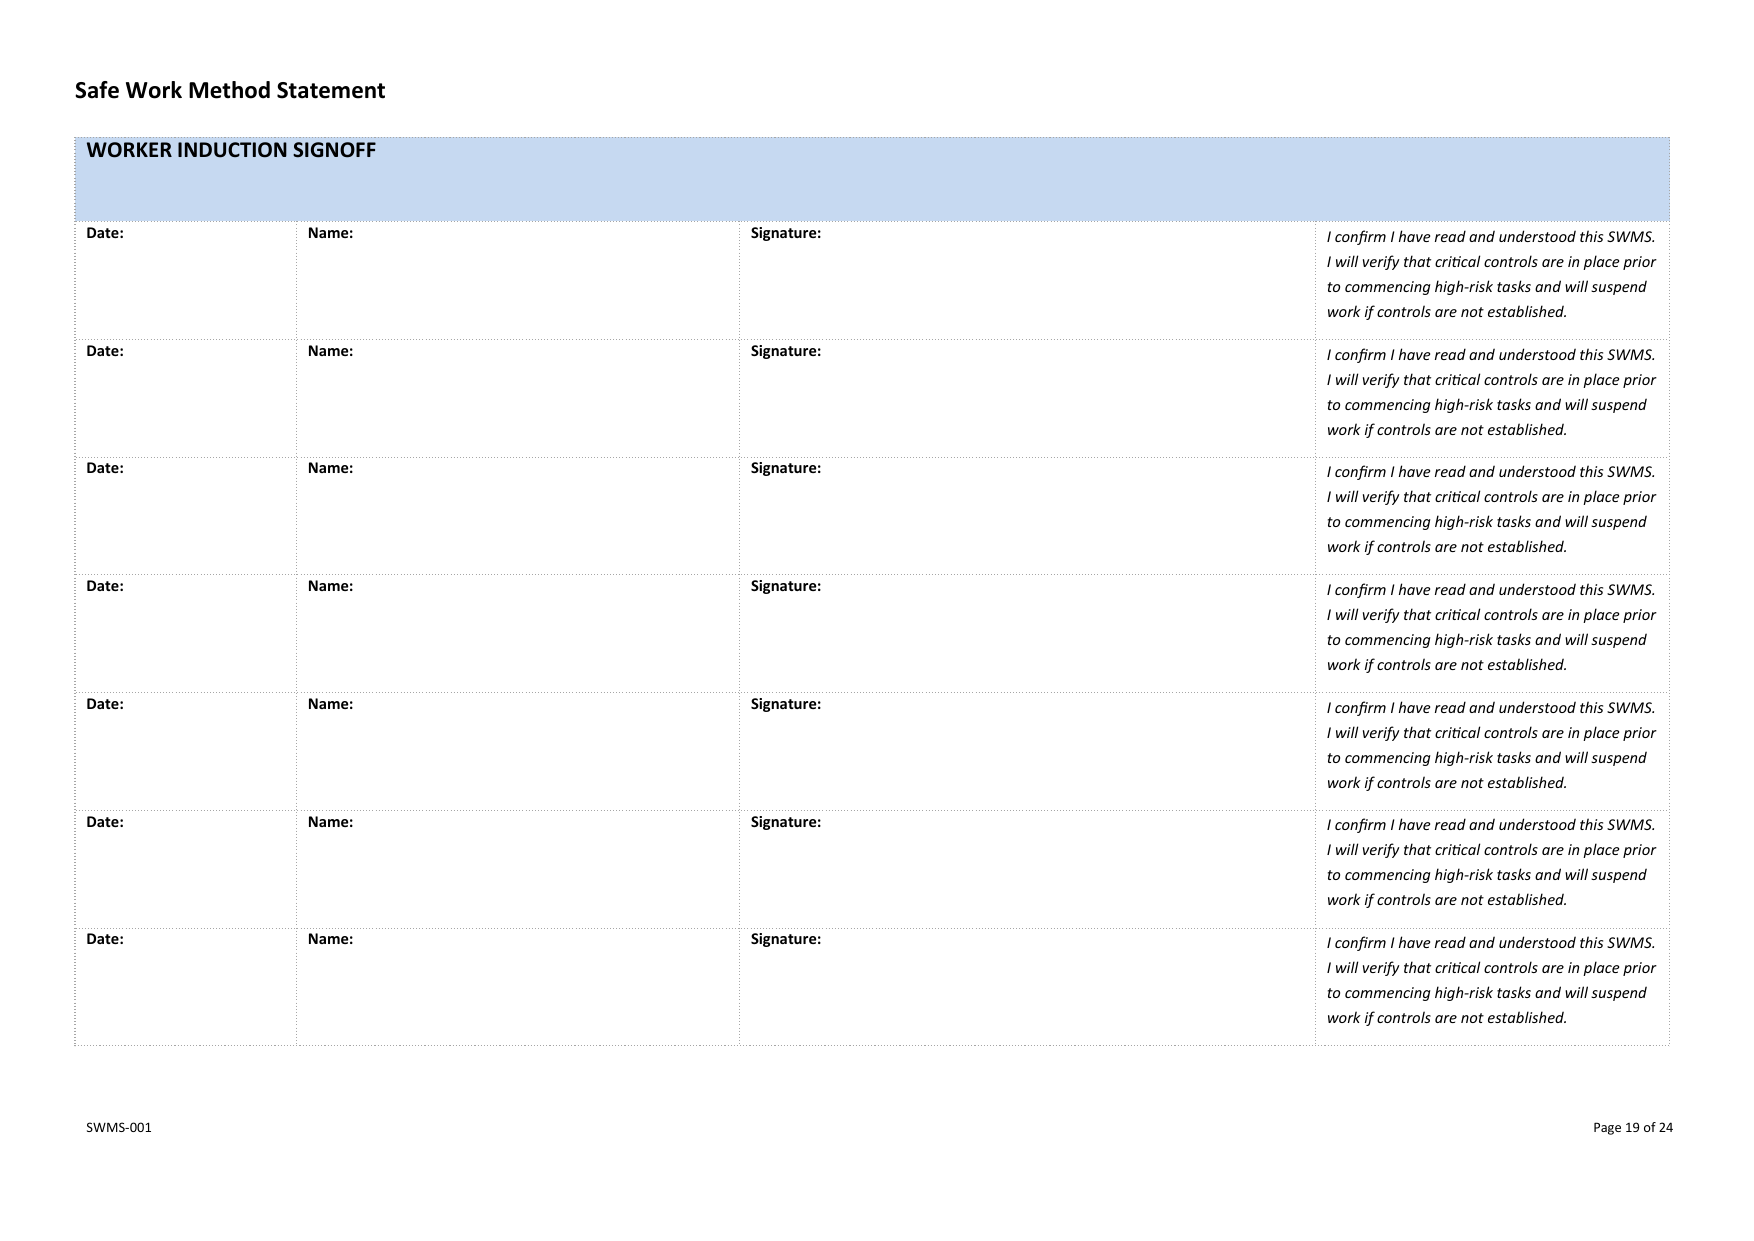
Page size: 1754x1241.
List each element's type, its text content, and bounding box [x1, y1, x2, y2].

table_cell Signature: [740, 928, 1315, 1045]
table_cell Name: [296, 928, 739, 1045]
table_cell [1315, 221, 1670, 339]
table_cell Date: [75, 928, 296, 1045]
table_cell Name: [296, 457, 739, 574]
table_cell Signature: [740, 457, 1315, 574]
table_header WORKER INDUCTION SIGNOFF [75, 137, 1670, 221]
table_cell Signature: [740, 810, 1315, 927]
table_cell Signature: [740, 339, 1315, 457]
table_cell Date: [75, 221, 296, 339]
table_cell Name: [296, 339, 739, 457]
table_cell Signature: [740, 574, 1315, 692]
table_cell Name: [296, 574, 739, 692]
table_cell Date: [75, 692, 296, 810]
table_cell Date: [75, 339, 296, 457]
table_cell Signature: [740, 692, 1315, 810]
table_cell Date: [75, 810, 296, 927]
table_cell Signature: [740, 221, 1315, 339]
table_cell Date: [75, 457, 296, 574]
table_cell Date: [75, 574, 296, 692]
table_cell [1315, 928, 1670, 1045]
table_cell Name: [296, 692, 739, 810]
table_cell Name: [296, 810, 739, 927]
table_cell Name: [296, 221, 739, 339]
